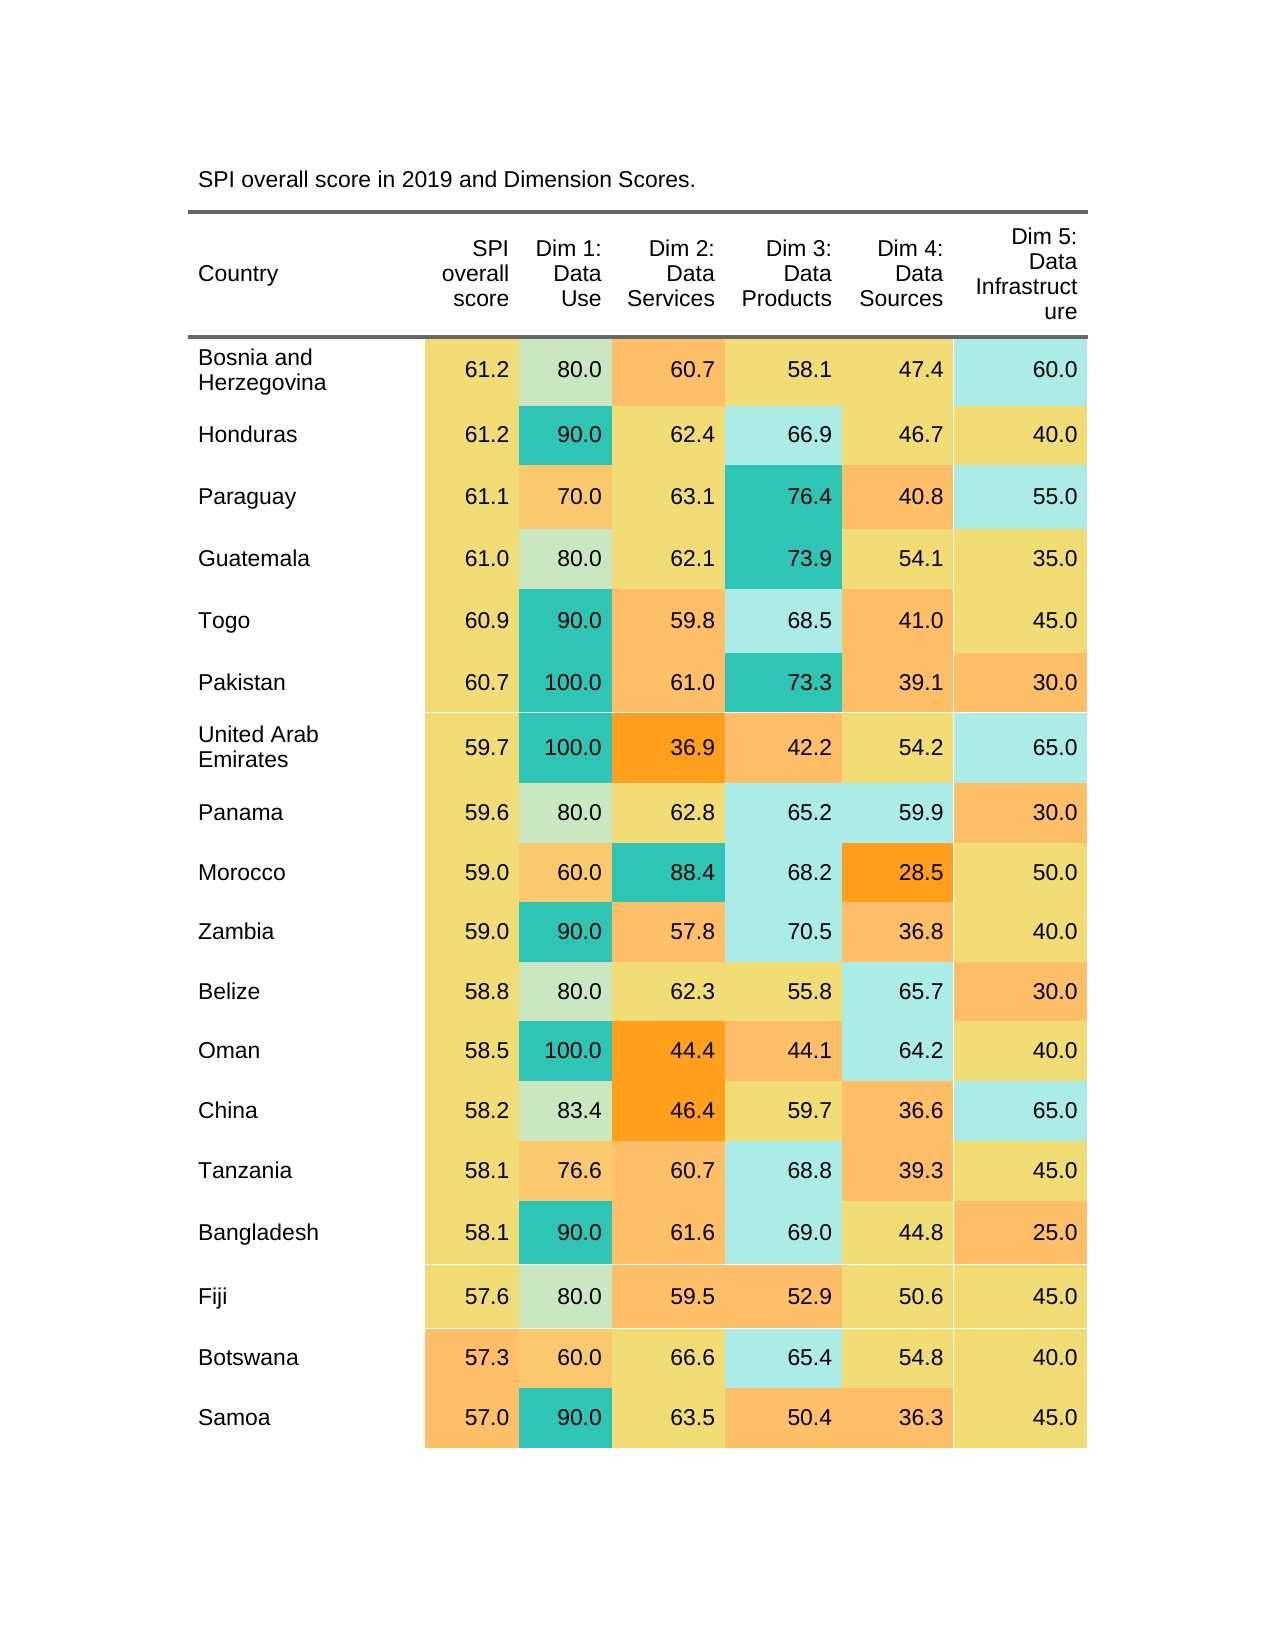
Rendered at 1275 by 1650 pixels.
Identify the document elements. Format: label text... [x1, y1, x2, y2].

table_cell 39.1 [842, 653, 953, 712]
table_cell Dim 3: Data Products [725, 214, 842, 335]
table_cell 83.4 [519, 1081, 612, 1141]
table_cell 90.0 [519, 902, 612, 962]
table_cell 42.2 [725, 713, 842, 783]
table_cell 61.0 [612, 653, 725, 712]
table_cell 65.0 [954, 713, 1087, 783]
table_cell 28.5 [842, 843, 953, 902]
table_cell 73.3 [725, 653, 842, 712]
table_cell 58.5 [425, 1021, 519, 1081]
table_cell 40.8 [842, 465, 953, 529]
table_cell 100.0 [519, 1021, 612, 1081]
table_cell 44.4 [612, 1021, 725, 1081]
table_cell 66.9 [725, 406, 842, 465]
table_cell 65.4 [725, 1329, 842, 1388]
table_cell SPI overall score [425, 214, 519, 335]
table_cell 57.8 [612, 902, 725, 962]
table_cell 30.0 [954, 962, 1087, 1021]
table_cell 46.4 [612, 1081, 725, 1141]
table_cell 59.9 [842, 783, 953, 843]
table_cell Belize [188, 962, 425, 1021]
table_cell 61.2 [425, 339, 519, 406]
table_cell 50.4 [725, 1388, 842, 1448]
table_cell 54.8 [842, 1329, 953, 1388]
table_cell 36.8 [842, 902, 953, 962]
table_cell 100.0 [519, 653, 612, 712]
table_cell 55.8 [725, 962, 842, 1021]
table_cell Morocco [188, 843, 425, 902]
table_cell 80.0 [519, 529, 612, 589]
table_cell Bosnia and Herzegovina [188, 339, 425, 406]
table_cell 65.2 [725, 783, 842, 843]
table_cell 58.2 [425, 1081, 519, 1141]
table_cell 65.0 [954, 1081, 1087, 1141]
table_cell 45.0 [954, 1388, 1087, 1448]
table_cell Samoa [188, 1388, 425, 1448]
table_cell Togo [188, 589, 425, 653]
table_cell 100.0 [519, 713, 612, 783]
table_cell 68.8 [725, 1141, 842, 1201]
table_cell 68.5 [725, 589, 842, 653]
table_cell 90.0 [519, 406, 612, 465]
table_cell 59.7 [725, 1081, 842, 1141]
table_cell 57.3 [425, 1329, 519, 1388]
table_cell 90.0 [519, 1388, 612, 1448]
table_cell China [188, 1081, 425, 1141]
table_cell 36.9 [612, 713, 725, 783]
table_cell 58.1 [425, 1141, 519, 1201]
table_cell Zambia [188, 902, 425, 962]
table_cell United Arab Emirates [188, 713, 425, 783]
table_cell 62.8 [612, 783, 725, 843]
table_cell 45.0 [954, 1141, 1087, 1201]
table_cell 35.0 [954, 529, 1087, 589]
table_cell 57.6 [425, 1265, 519, 1328]
table_cell 40.0 [954, 902, 1087, 962]
table_cell 60.9 [425, 589, 519, 653]
table_cell 60.7 [612, 339, 725, 406]
table_cell 66.6 [612, 1329, 725, 1388]
table_cell Botswana [188, 1329, 425, 1388]
table_cell Oman [188, 1021, 425, 1081]
table_cell 52.9 [725, 1265, 842, 1328]
table_cell 76.4 [725, 465, 842, 529]
table_cell 60.7 [425, 653, 519, 712]
table_cell 60.0 [519, 843, 612, 902]
table_cell 59.5 [612, 1265, 725, 1328]
table_cell 62.1 [612, 529, 725, 589]
table_cell 40.0 [954, 406, 1087, 465]
table_cell 70.5 [725, 902, 842, 962]
table_cell 65.7 [842, 962, 953, 1021]
table_header SPI overall score in 2019 and Dimension Scores. [188, 150, 1087, 210]
table_cell 59.0 [425, 902, 519, 962]
table_cell 40.0 [954, 1329, 1087, 1388]
table_cell Bangladesh [188, 1201, 425, 1264]
table_cell 63.1 [612, 465, 725, 529]
table_cell 41.0 [842, 589, 953, 653]
table_cell 58.1 [725, 339, 842, 406]
table_cell Dim 5: Data Infrastructure [954, 214, 1087, 335]
table_cell 59.0 [425, 843, 519, 902]
table_cell Paraguay [188, 465, 425, 529]
table_cell Guatemala [188, 529, 425, 589]
table_cell 44.1 [725, 1021, 842, 1081]
table_cell 61.2 [425, 406, 519, 465]
table_cell 60.0 [519, 1329, 612, 1388]
table_cell 60.0 [954, 339, 1087, 406]
table_cell 88.4 [612, 843, 725, 902]
table_cell 54.2 [842, 713, 953, 783]
table_cell 59.8 [612, 589, 725, 653]
table_cell 61.1 [425, 465, 519, 529]
table_cell Pakistan [188, 653, 425, 712]
table_cell 54.1 [842, 529, 953, 589]
table_cell 90.0 [519, 589, 612, 653]
table_cell 90.0 [519, 1201, 612, 1264]
table_cell 36.3 [842, 1388, 953, 1448]
table_cell 61.6 [612, 1201, 725, 1264]
table_cell 40.0 [954, 1021, 1087, 1081]
table_cell 58.8 [425, 962, 519, 1021]
table_cell 76.6 [519, 1141, 612, 1201]
table_cell 59.6 [425, 783, 519, 843]
table_cell 55.0 [954, 465, 1087, 529]
table_cell 69.0 [725, 1201, 842, 1264]
table_cell 68.2 [725, 843, 842, 902]
table_cell 44.8 [842, 1201, 953, 1264]
table_cell Panama [188, 783, 425, 843]
table_cell 59.7 [425, 713, 519, 783]
table_cell 60.7 [612, 1141, 725, 1201]
table_cell Dim 2: Data Services [612, 214, 725, 335]
table_cell 80.0 [519, 339, 612, 406]
table_cell 63.5 [612, 1388, 725, 1448]
table_cell 58.1 [425, 1201, 519, 1264]
table_cell 50.6 [842, 1265, 953, 1328]
table_cell 50.0 [954, 843, 1087, 902]
table_cell 36.6 [842, 1081, 953, 1141]
table_cell 64.2 [842, 1021, 953, 1081]
table_cell 30.0 [954, 653, 1087, 712]
table_cell Dim 4: Data Sources [842, 214, 953, 335]
table_cell Dim 1: Data Use [519, 214, 612, 335]
table_cell Fiji [188, 1265, 425, 1328]
table_cell 57.0 [425, 1388, 519, 1448]
table_cell 73.9 [725, 529, 842, 589]
table_cell 47.4 [842, 339, 953, 406]
table_cell 62.4 [612, 406, 725, 465]
table_cell Honduras [188, 406, 425, 465]
table_cell 25.0 [954, 1201, 1087, 1264]
table_cell 30.0 [954, 783, 1087, 843]
table_cell 80.0 [519, 783, 612, 843]
table_cell 45.0 [954, 589, 1087, 653]
table_cell 39.3 [842, 1141, 953, 1201]
table_cell 62.3 [612, 962, 725, 1021]
table_cell 80.0 [519, 962, 612, 1021]
table_cell Tanzania [188, 1141, 425, 1201]
table_cell 80.0 [519, 1265, 612, 1328]
table_cell 45.0 [954, 1265, 1087, 1328]
table_cell 46.7 [842, 406, 953, 465]
table_cell 70.0 [519, 465, 612, 529]
table_cell 61.0 [425, 529, 519, 589]
table_cell Country [188, 214, 425, 335]
